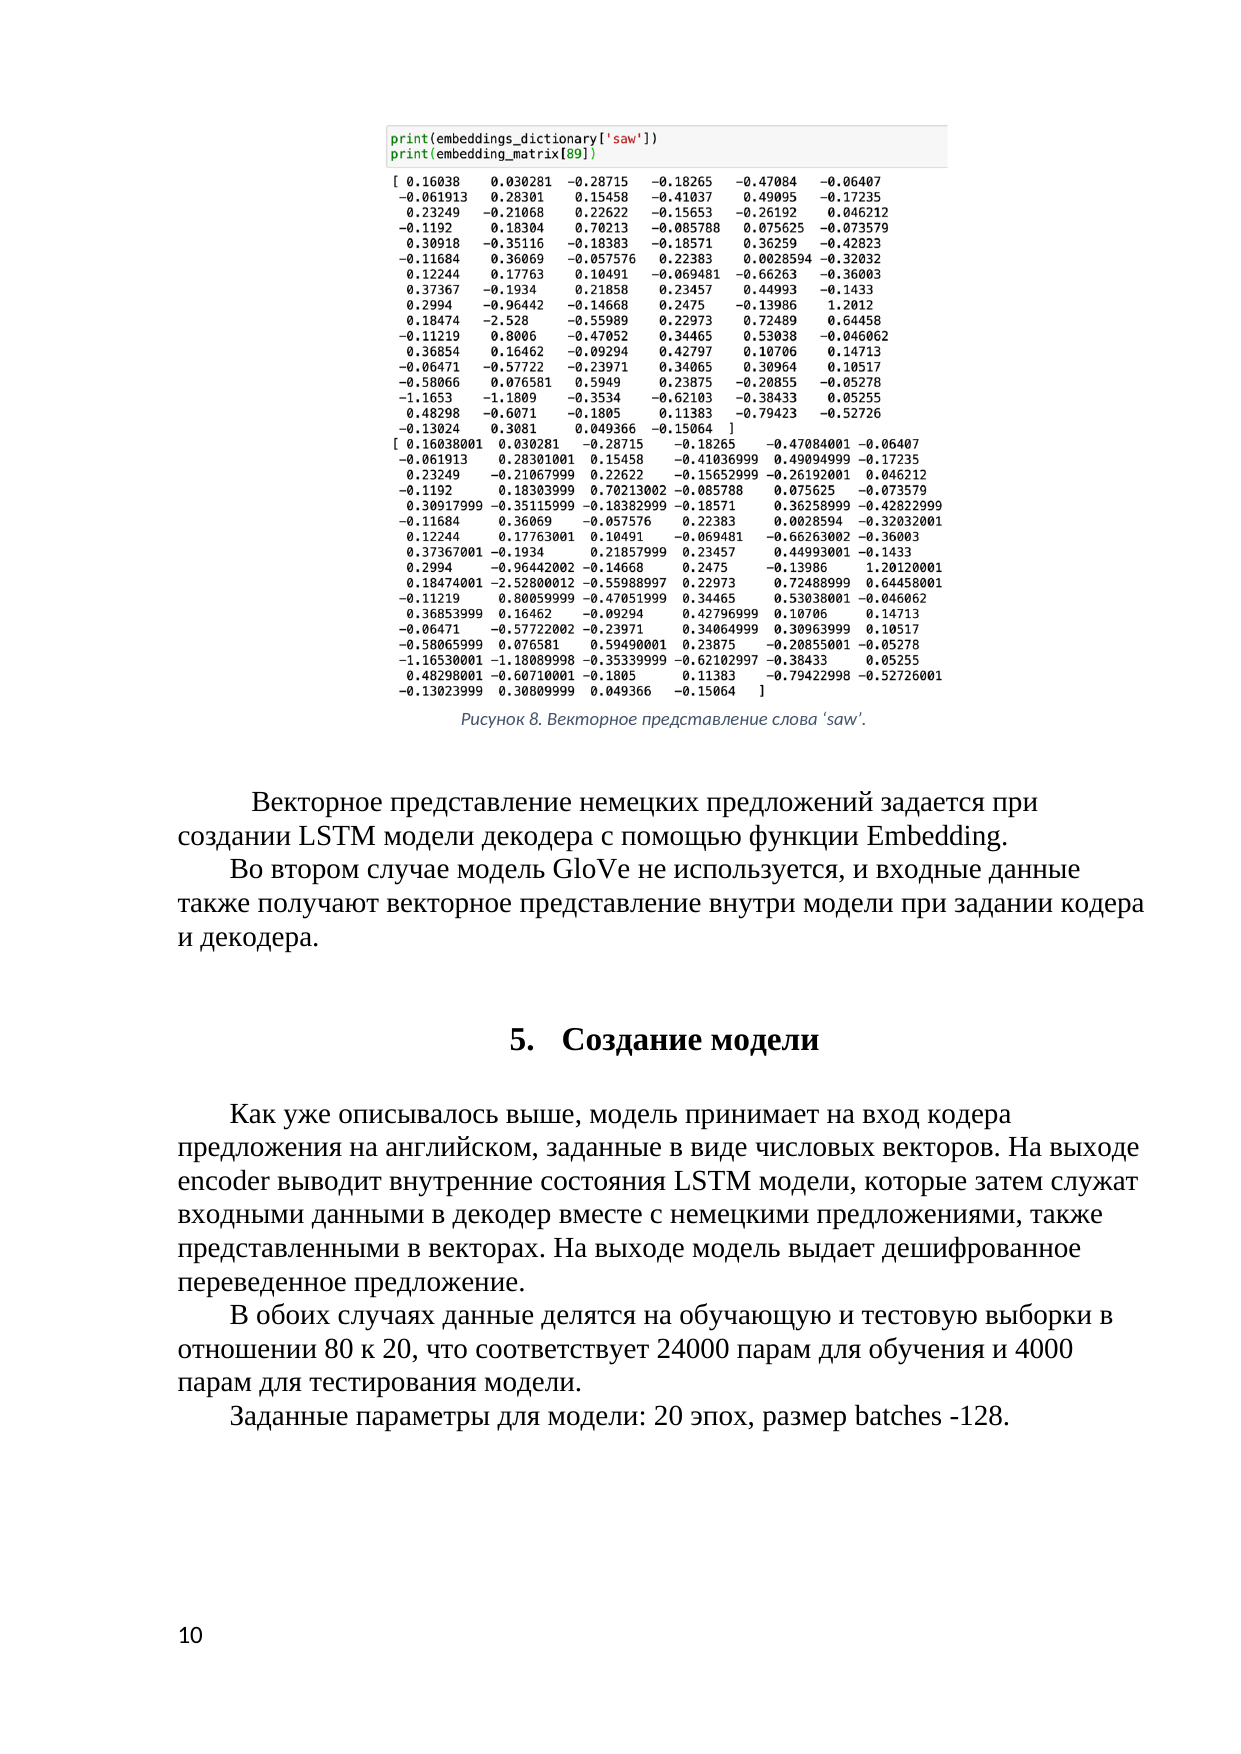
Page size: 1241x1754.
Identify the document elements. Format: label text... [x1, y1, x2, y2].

text Во втором случае модель GloVe не используется, и входные данные также получают векторное представление внутри модели при задании кодера и декодера. [177, 852, 1152, 952]
text Как уже описывалось выше, модель принимает на вход кодера предложения на английском, заданные в виде числовых векторов. На выходе encoder выводит внутренние состояния LSTM модели, которые затем служат входными данными в декодер вместе с немецкими предложениями, также представленными в векторах. На выходе модель выдает дешифрованное переведенное предложение. [177, 1096, 1152, 1297]
text В обоих случаях данные делятся на обучающую и тестовую выборки в отношении 80 к 20, что соответствует 24000 парам для обучения и 4000 парам для тестирования модели. [177, 1297, 1152, 1398]
list Создание модели [177, 1019, 1152, 1058]
picture [381, 118, 948, 708]
text Векторное представление немецких предложений задается при создании LSTM модели декодера с помощью функции Embedding. [177, 784, 1152, 852]
text Заданные параметры для модели: 20 эпох, размер batches -128. [177, 1398, 1152, 1431]
